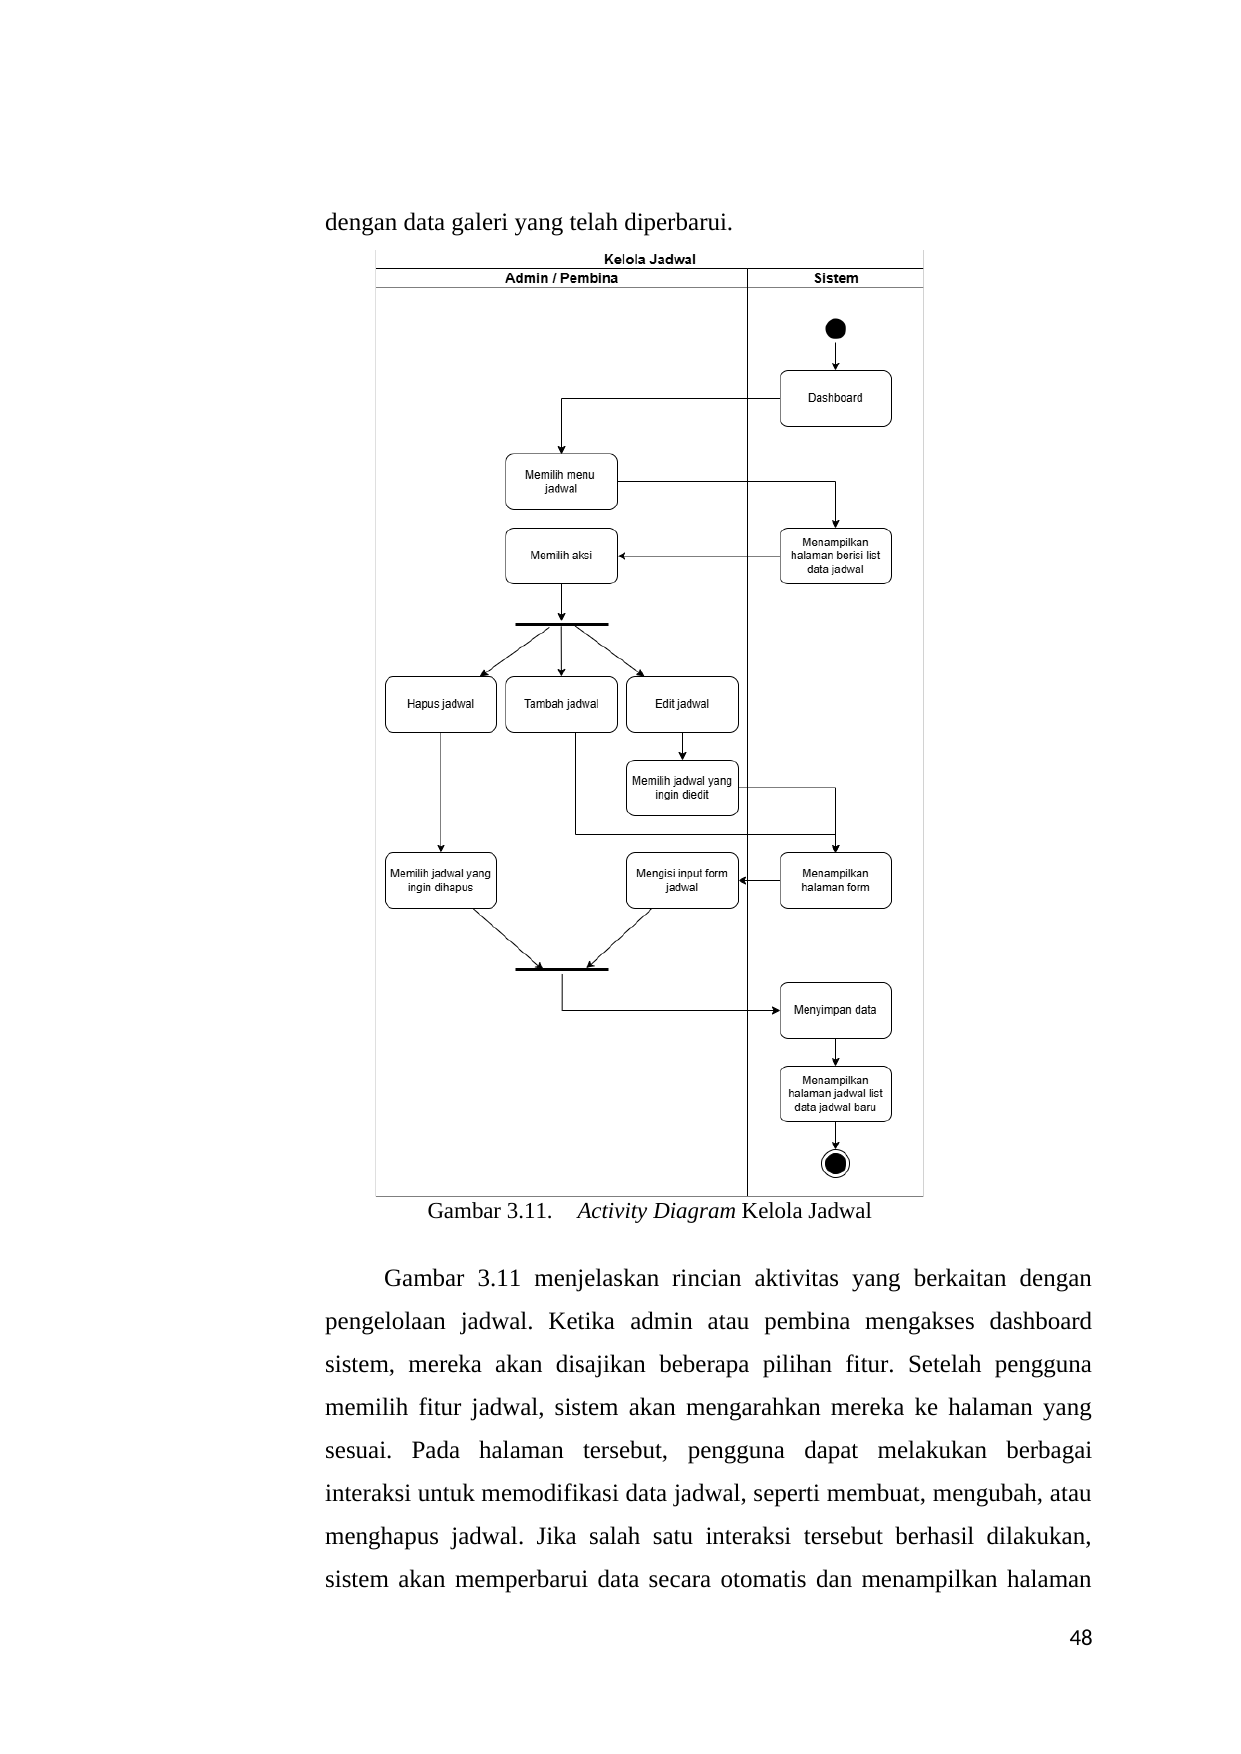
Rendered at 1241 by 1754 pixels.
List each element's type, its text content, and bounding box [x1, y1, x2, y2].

picture [375, 250, 924, 1197]
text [325, 207, 1092, 236]
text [325, 1263, 1092, 1593]
list Activity Diagram Kelola Jadwal [207, 1197, 1092, 1223]
